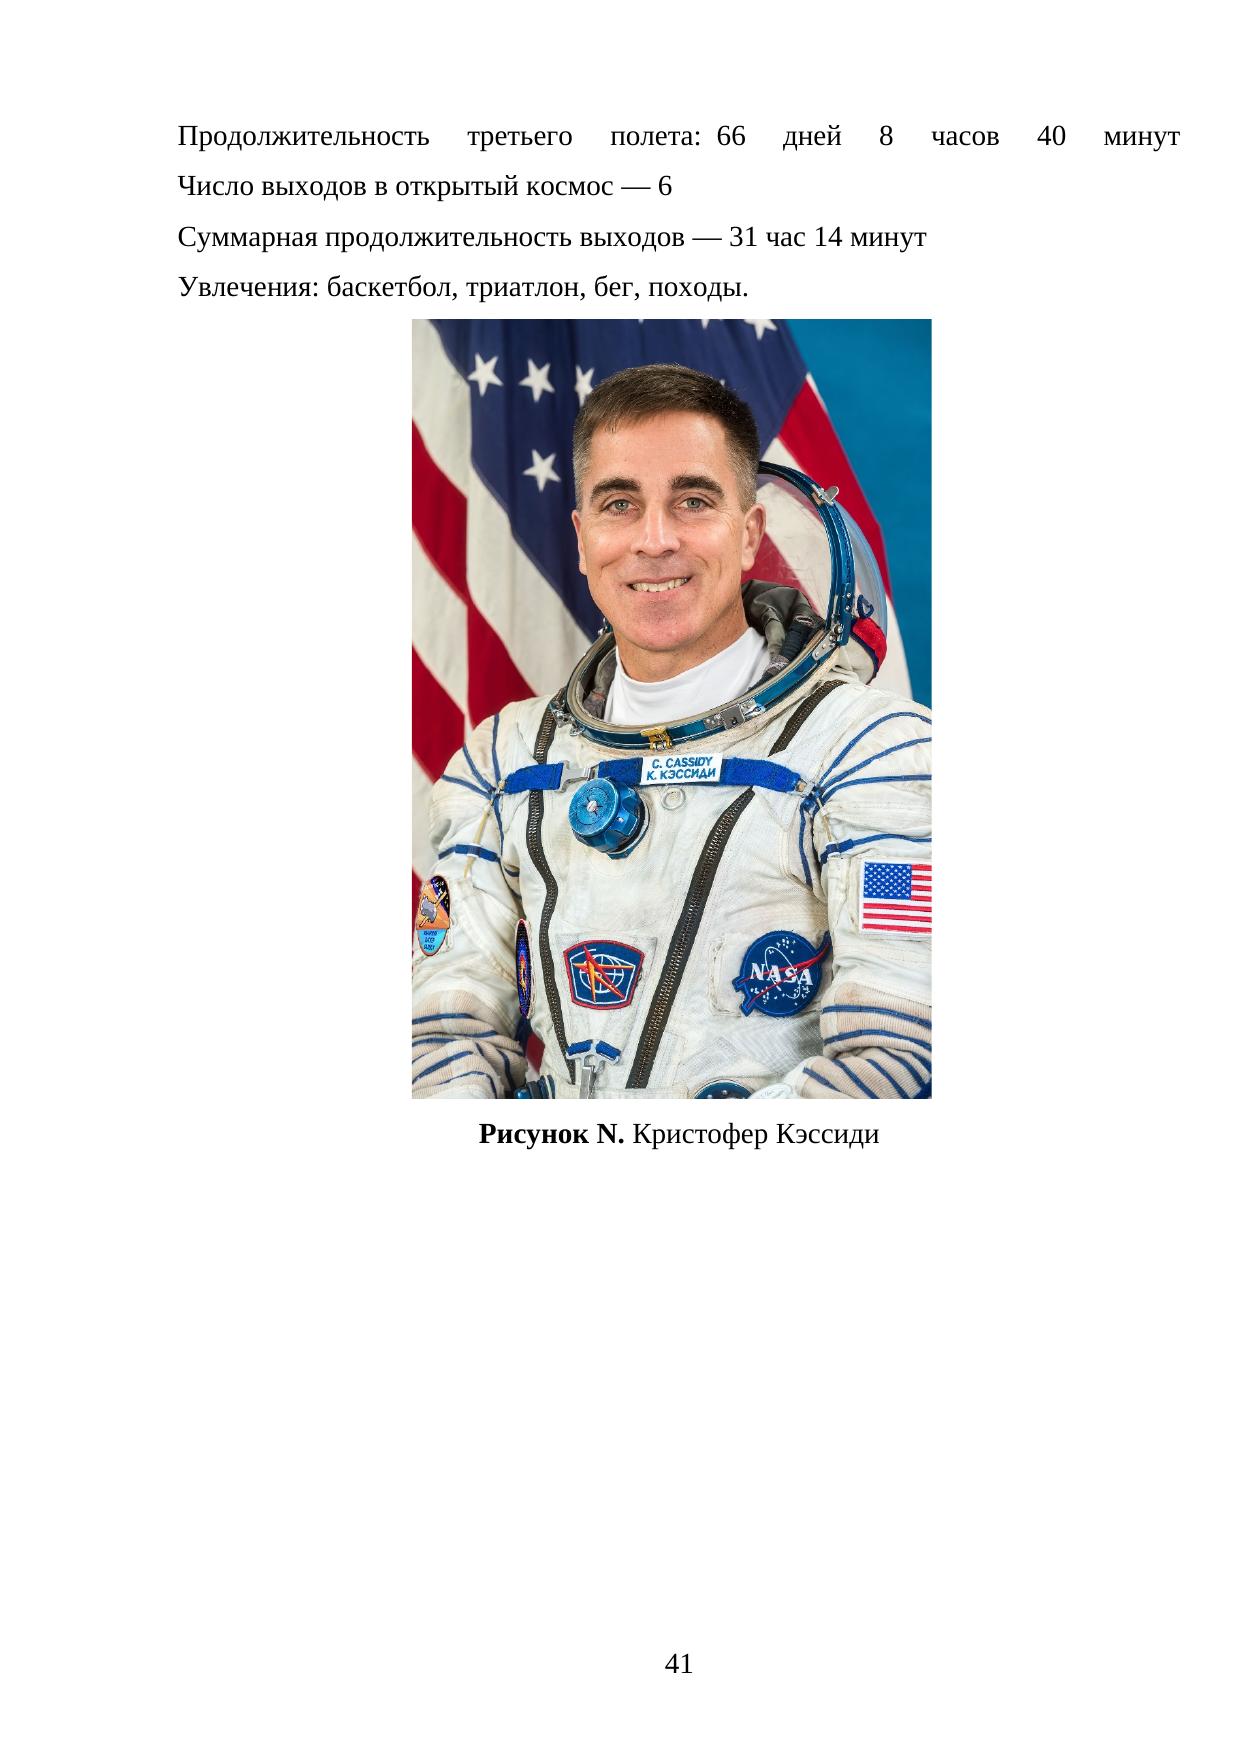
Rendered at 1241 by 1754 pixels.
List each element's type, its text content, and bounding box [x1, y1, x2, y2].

list Рисунок N. Кристофер Кэссиди [177, 1116, 1181, 1149]
picture [411, 319, 932, 1099]
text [177, 118, 1181, 202]
text Суммарная продолжительность выходов — 31 час 14 минут [177, 219, 1181, 252]
text Увлечения: баскетбол, триатлон, бег, походы. [177, 269, 1181, 303]
